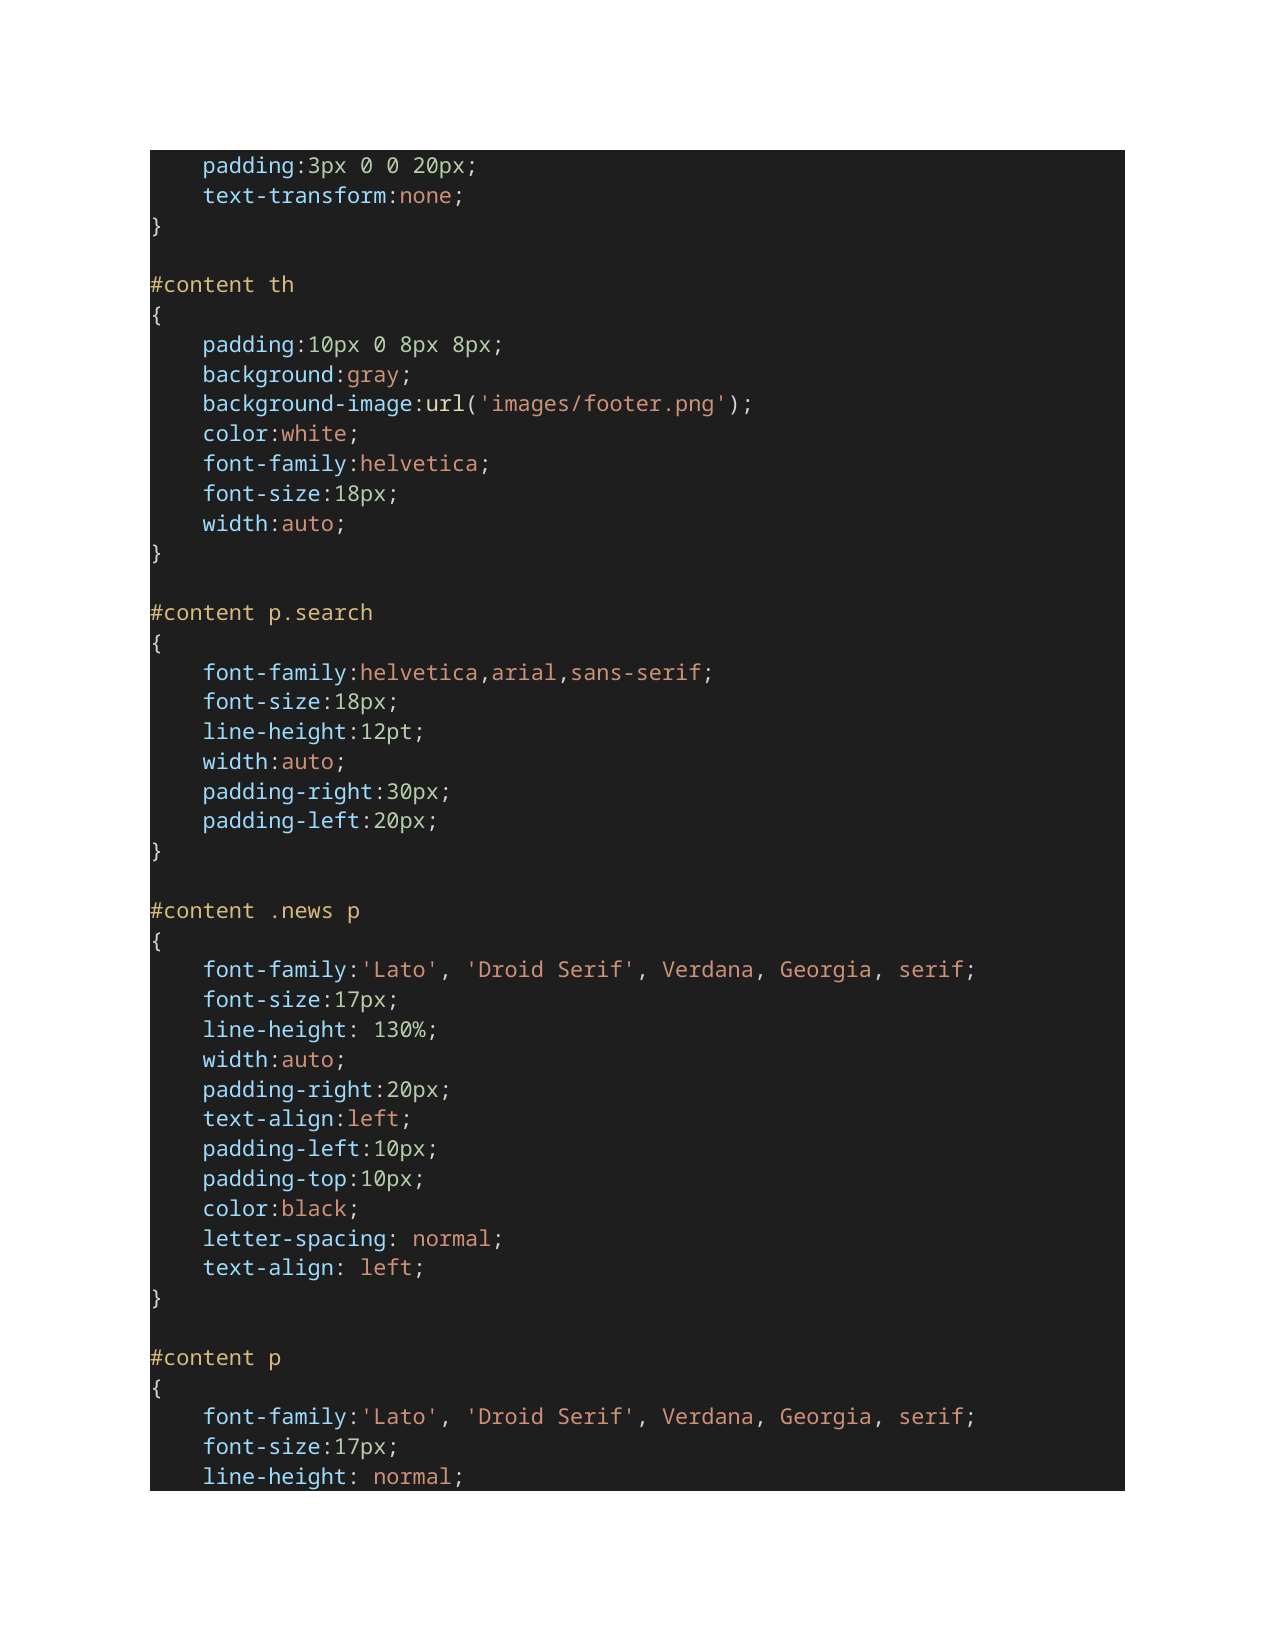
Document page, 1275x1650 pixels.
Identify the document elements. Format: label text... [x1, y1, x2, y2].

text color:white; [150, 418, 1125, 448]
text } [150, 537, 1125, 567]
text { [150, 627, 1125, 656]
text text-align:left; [150, 1103, 1125, 1133]
text font-family:'Lato', 'Droid Serif', Verdana, Georgia, serif; [150, 954, 1125, 984]
text } [150, 835, 1125, 865]
text #content p.search [150, 597, 1125, 627]
text font-family:'Lato', 'Droid Serif', Verdana, Georgia, serif; [150, 1401, 1125, 1431]
text padding-right:30px; [150, 776, 1125, 805]
text font-family:helvetica; [150, 448, 1125, 478]
text font-size:17px; [150, 984, 1125, 1014]
text font-family:helvetica,arial,sans-serif; [150, 656, 1125, 686]
text padding-top:10px; [150, 1163, 1125, 1193]
text #content p [150, 1342, 1125, 1371]
text width:auto; [150, 507, 1125, 537]
text { [150, 924, 1125, 954]
text color:black; [150, 1193, 1125, 1222]
text } [150, 209, 1125, 239]
text font-size:18px; [150, 478, 1125, 507]
text padding:10px 0 8px 8px; [150, 329, 1125, 358]
text letter-spacing: normal; [150, 1222, 1125, 1252]
text line-height: normal; [150, 1461, 1125, 1491]
text text-align: left; [150, 1252, 1125, 1282]
text padding:3px 0 0 20px; [150, 150, 1125, 180]
text line-height:12pt; [150, 716, 1125, 746]
text background:gray; [150, 358, 1125, 388]
text line-height: 130%; [150, 1014, 1125, 1044]
text font-size:17px; [150, 1431, 1125, 1461]
text background-image:url('images/footer.png'); [150, 388, 1125, 418]
text #content .news p [150, 895, 1125, 924]
text font-size:18px; [150, 686, 1125, 716]
text text-transform:none; [150, 180, 1125, 209]
text padding-left:20px; [150, 805, 1125, 835]
text } [150, 1282, 1125, 1312]
text padding-right:20px; [150, 1073, 1125, 1103]
text width:auto; [150, 746, 1125, 776]
text { [150, 299, 1125, 329]
text padding-left:10px; [150, 1133, 1125, 1163]
text #content th [150, 269, 1125, 299]
text width:auto; [150, 1044, 1125, 1073]
text { [150, 1371, 1125, 1401]
